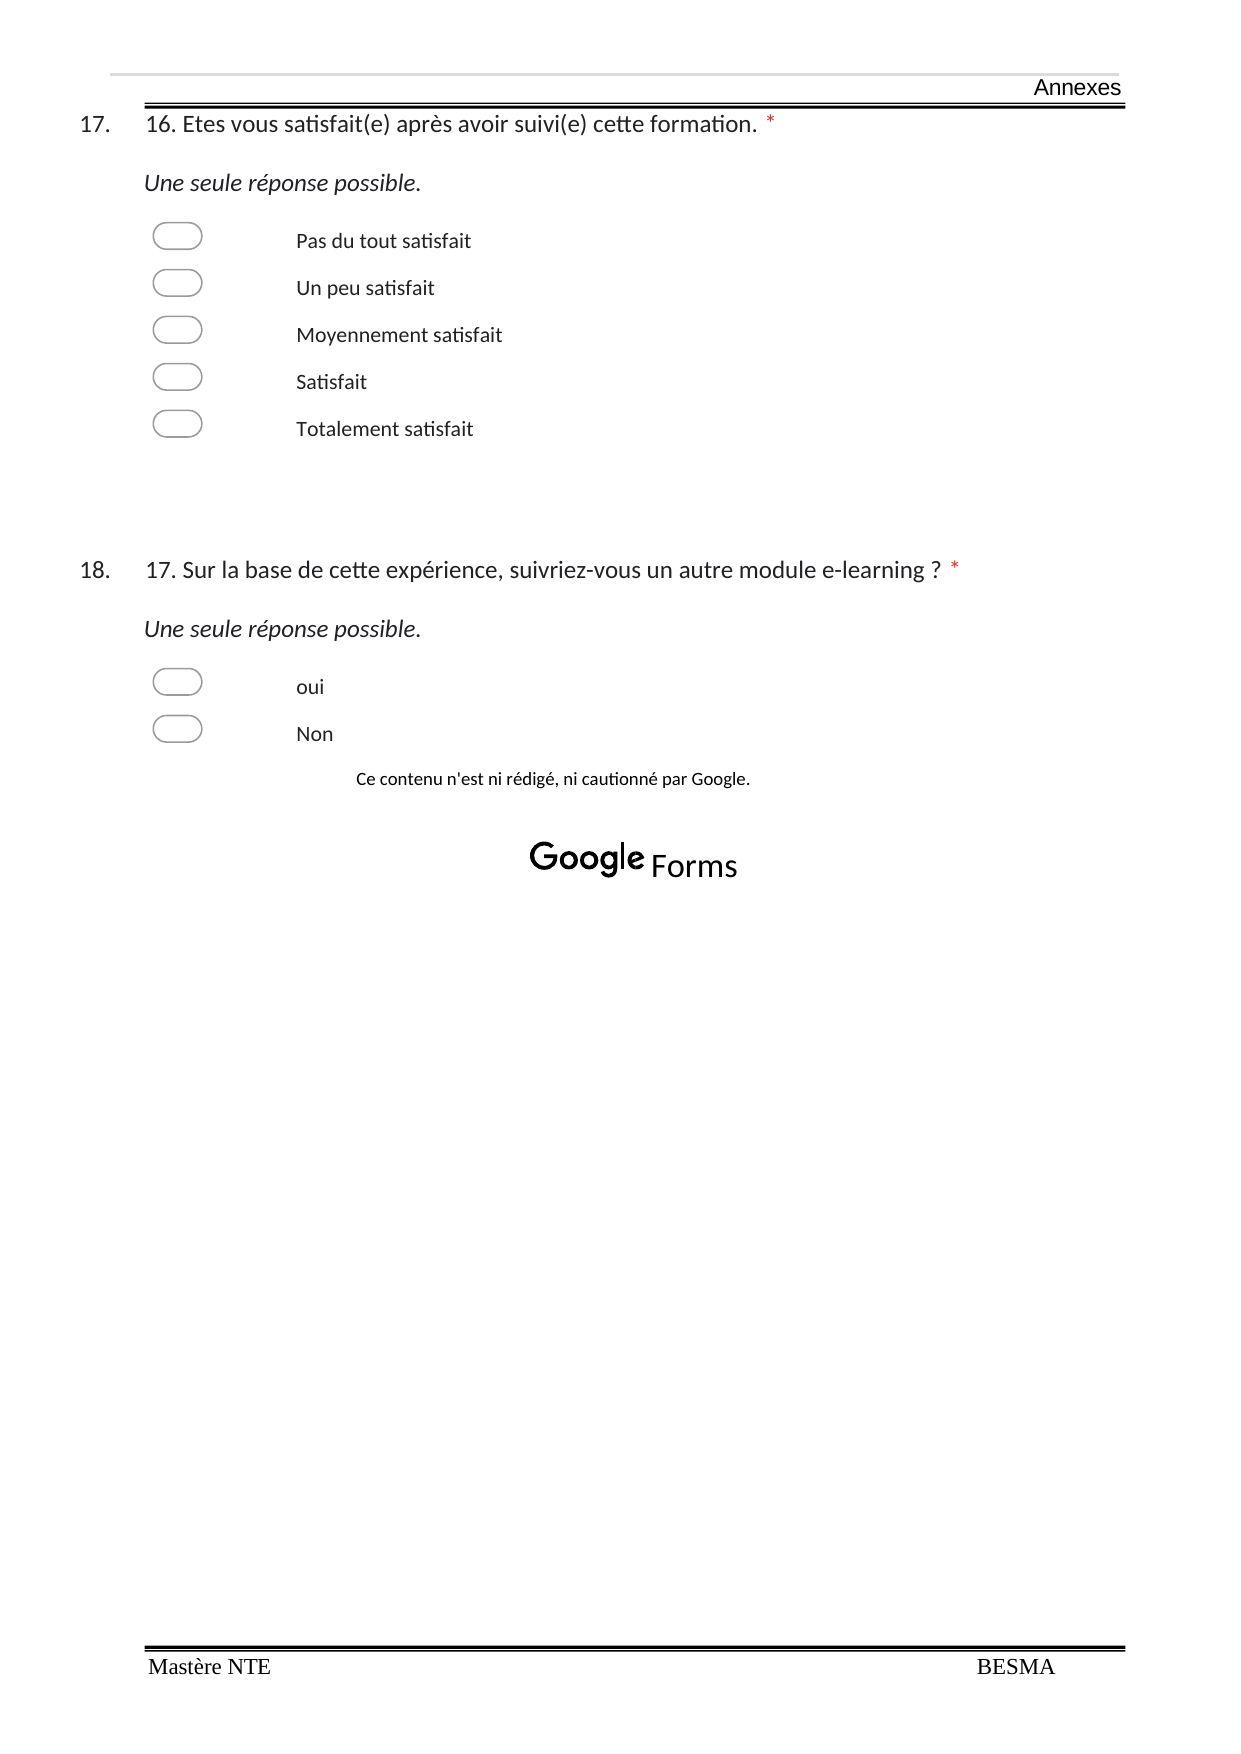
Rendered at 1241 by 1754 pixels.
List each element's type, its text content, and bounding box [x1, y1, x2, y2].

text Totalement satisfait [153, 415, 1178, 442]
text Une seule réponse possible. [143, 167, 1180, 198]
text Satisfait [153, 368, 1178, 395]
text oui [153, 673, 1178, 700]
text Ce contenu n'est ni rédigé, ni cautionné par Google. [356, 767, 1180, 790]
text Un peu satisfait [153, 274, 1178, 301]
list 16. Etes vous satisfait(e) après avoir suivi(e) cette formation. * [79, 108, 1180, 139]
text Pas du tout satisfait [153, 227, 1178, 254]
text Non [153, 720, 1178, 747]
text Forms [87, 840, 1180, 886]
text Une seule réponse possible. [143, 613, 1180, 644]
text Moyennement satisfait [153, 321, 1178, 348]
list 17. Sur la base de cette expérience, suivriez-vous un autre module e-learning ? * [79, 554, 1180, 585]
